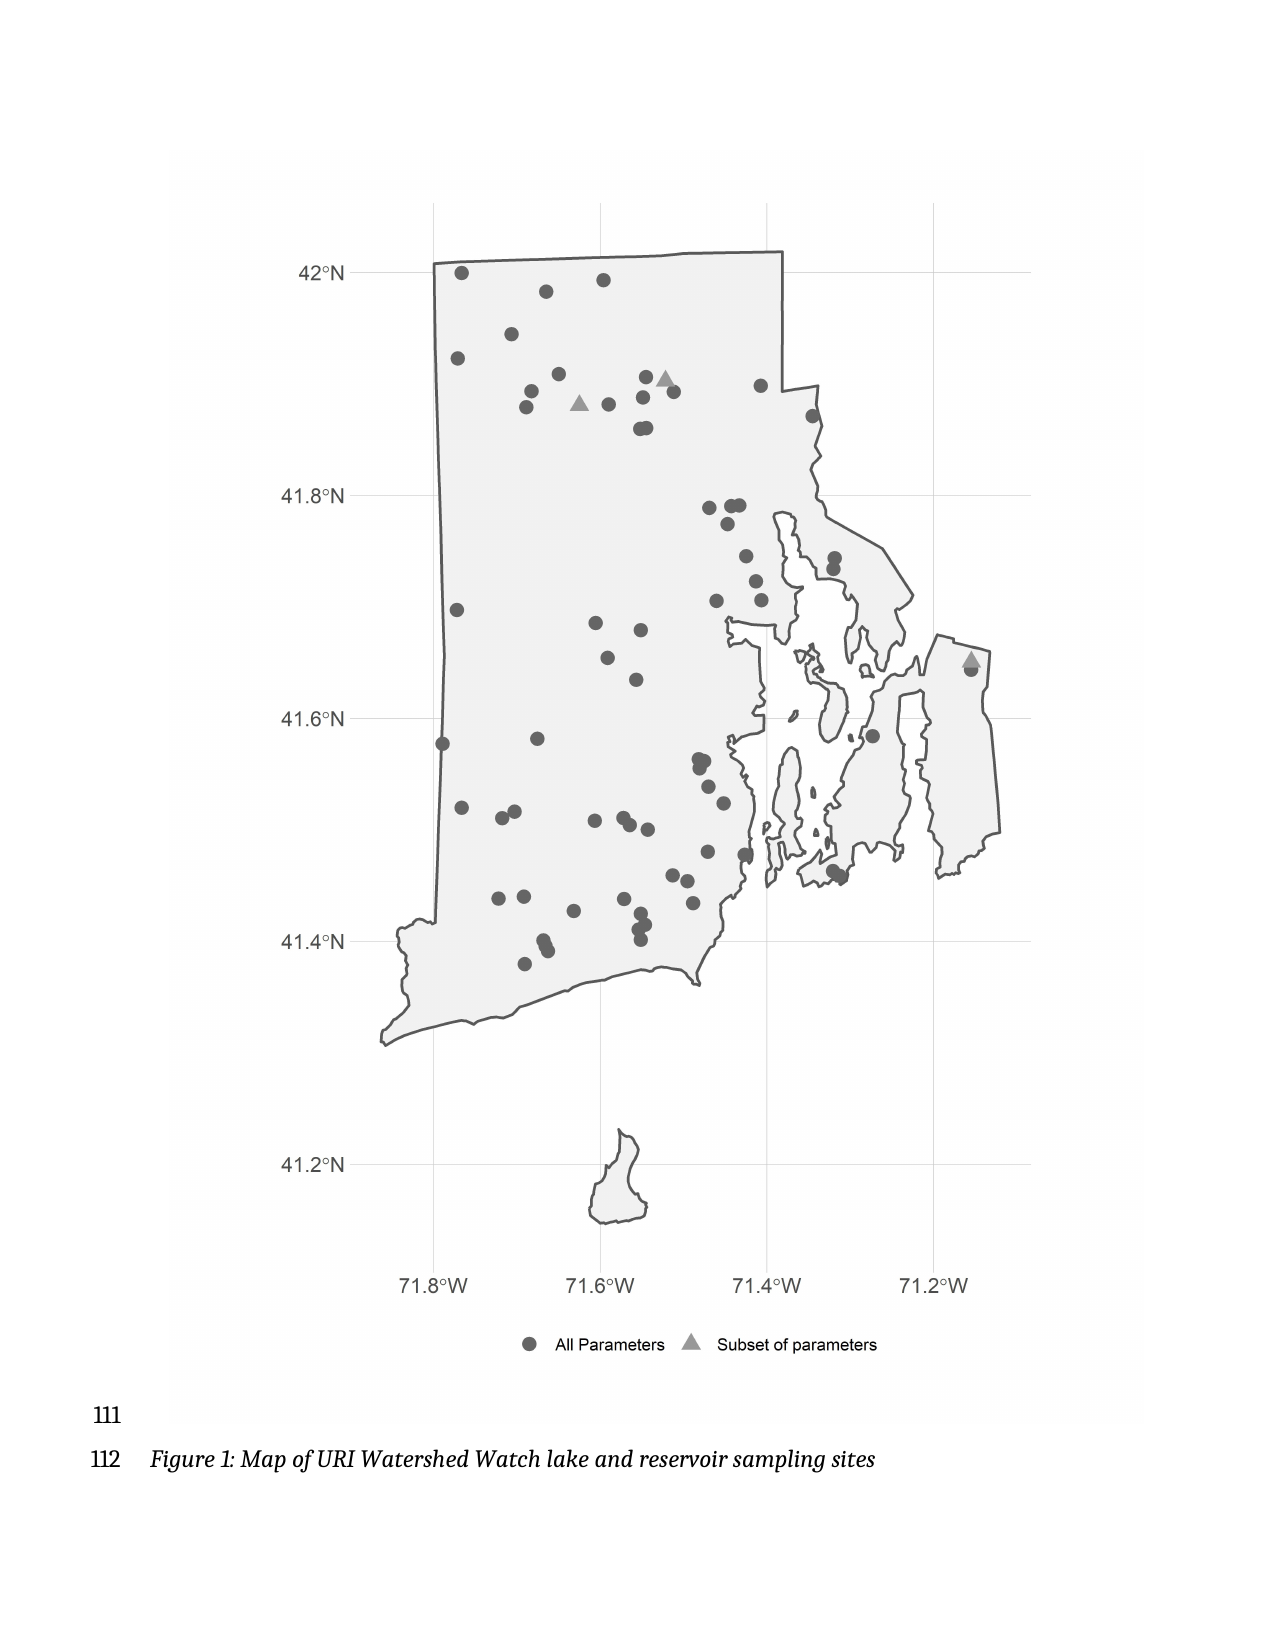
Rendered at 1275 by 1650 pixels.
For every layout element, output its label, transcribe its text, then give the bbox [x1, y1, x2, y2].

text Figure 1: Map of URI Watershed Watch lake and reservoir sampling sites [150, 1445, 1125, 1473]
picture [168, 150, 1144, 1424]
